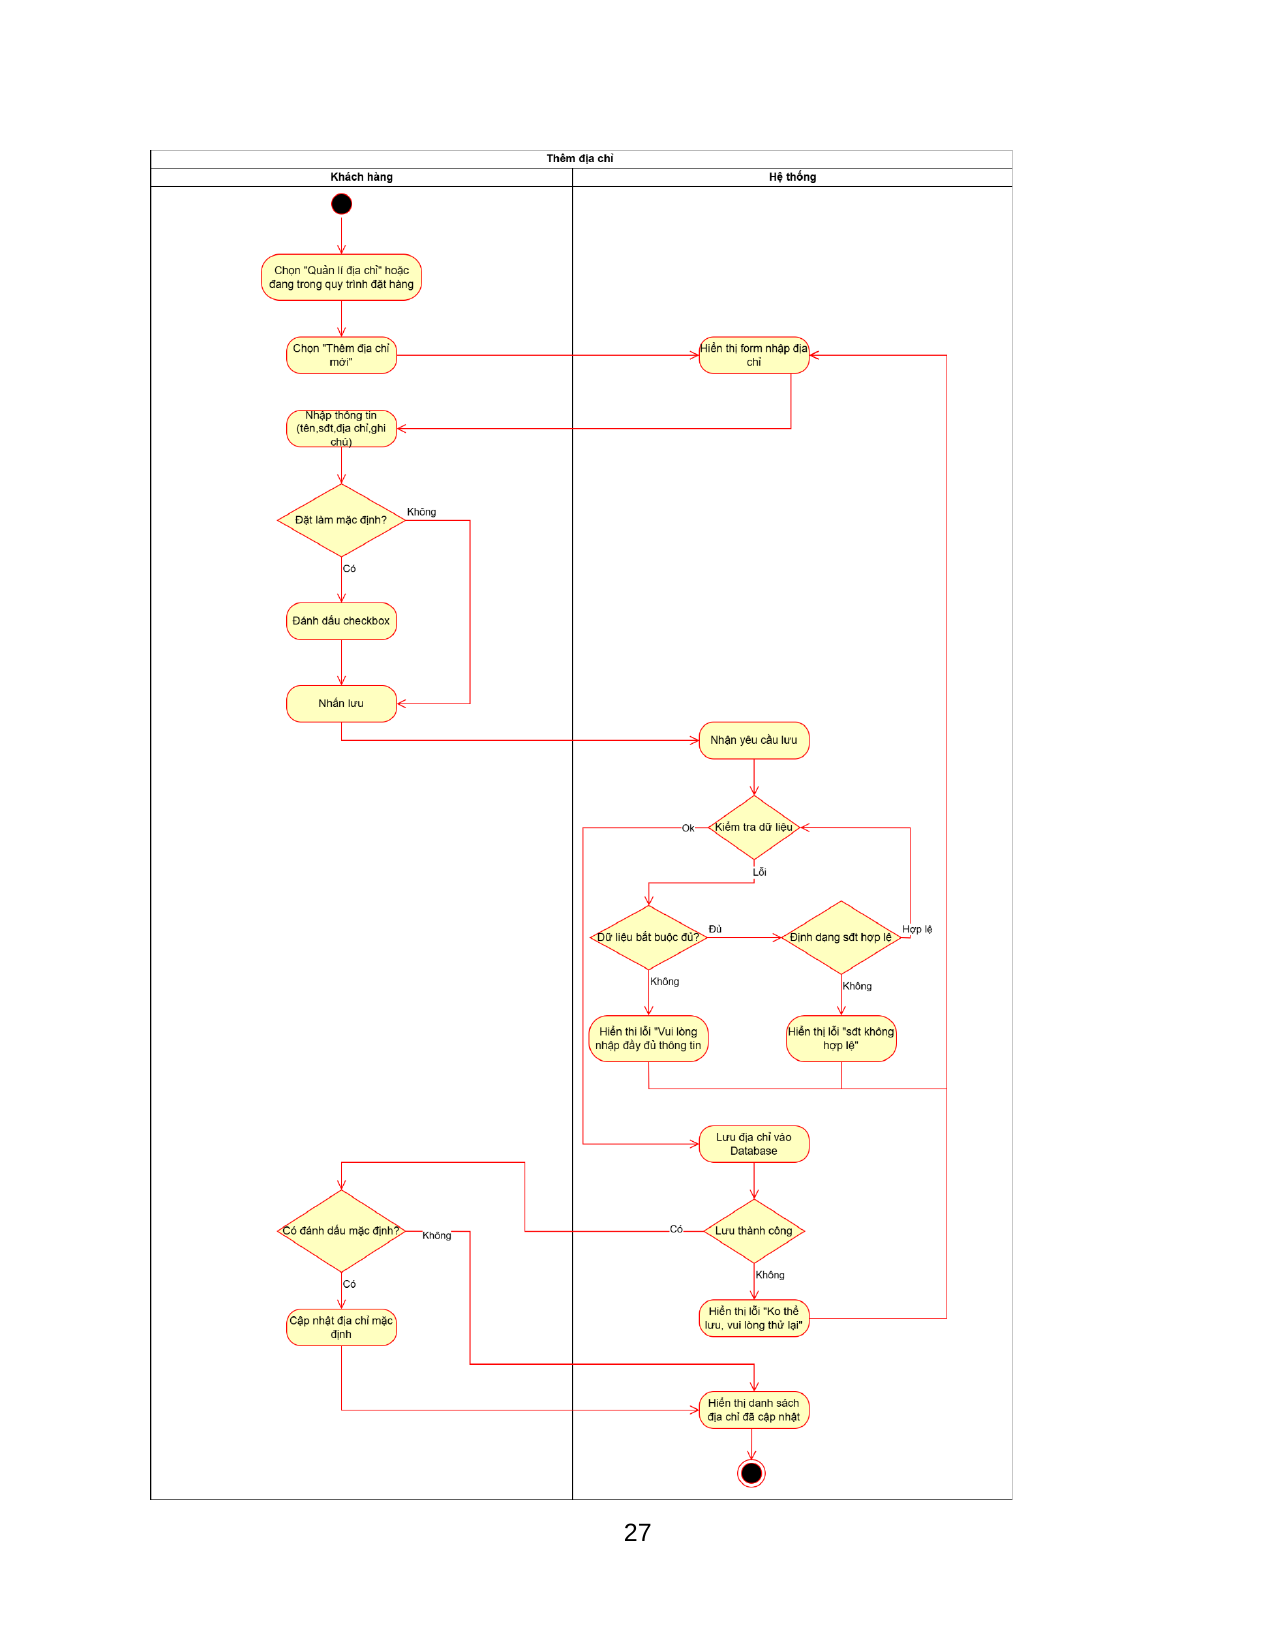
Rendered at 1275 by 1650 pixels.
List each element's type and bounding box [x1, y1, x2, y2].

picture [150, 150, 1013, 1500]
